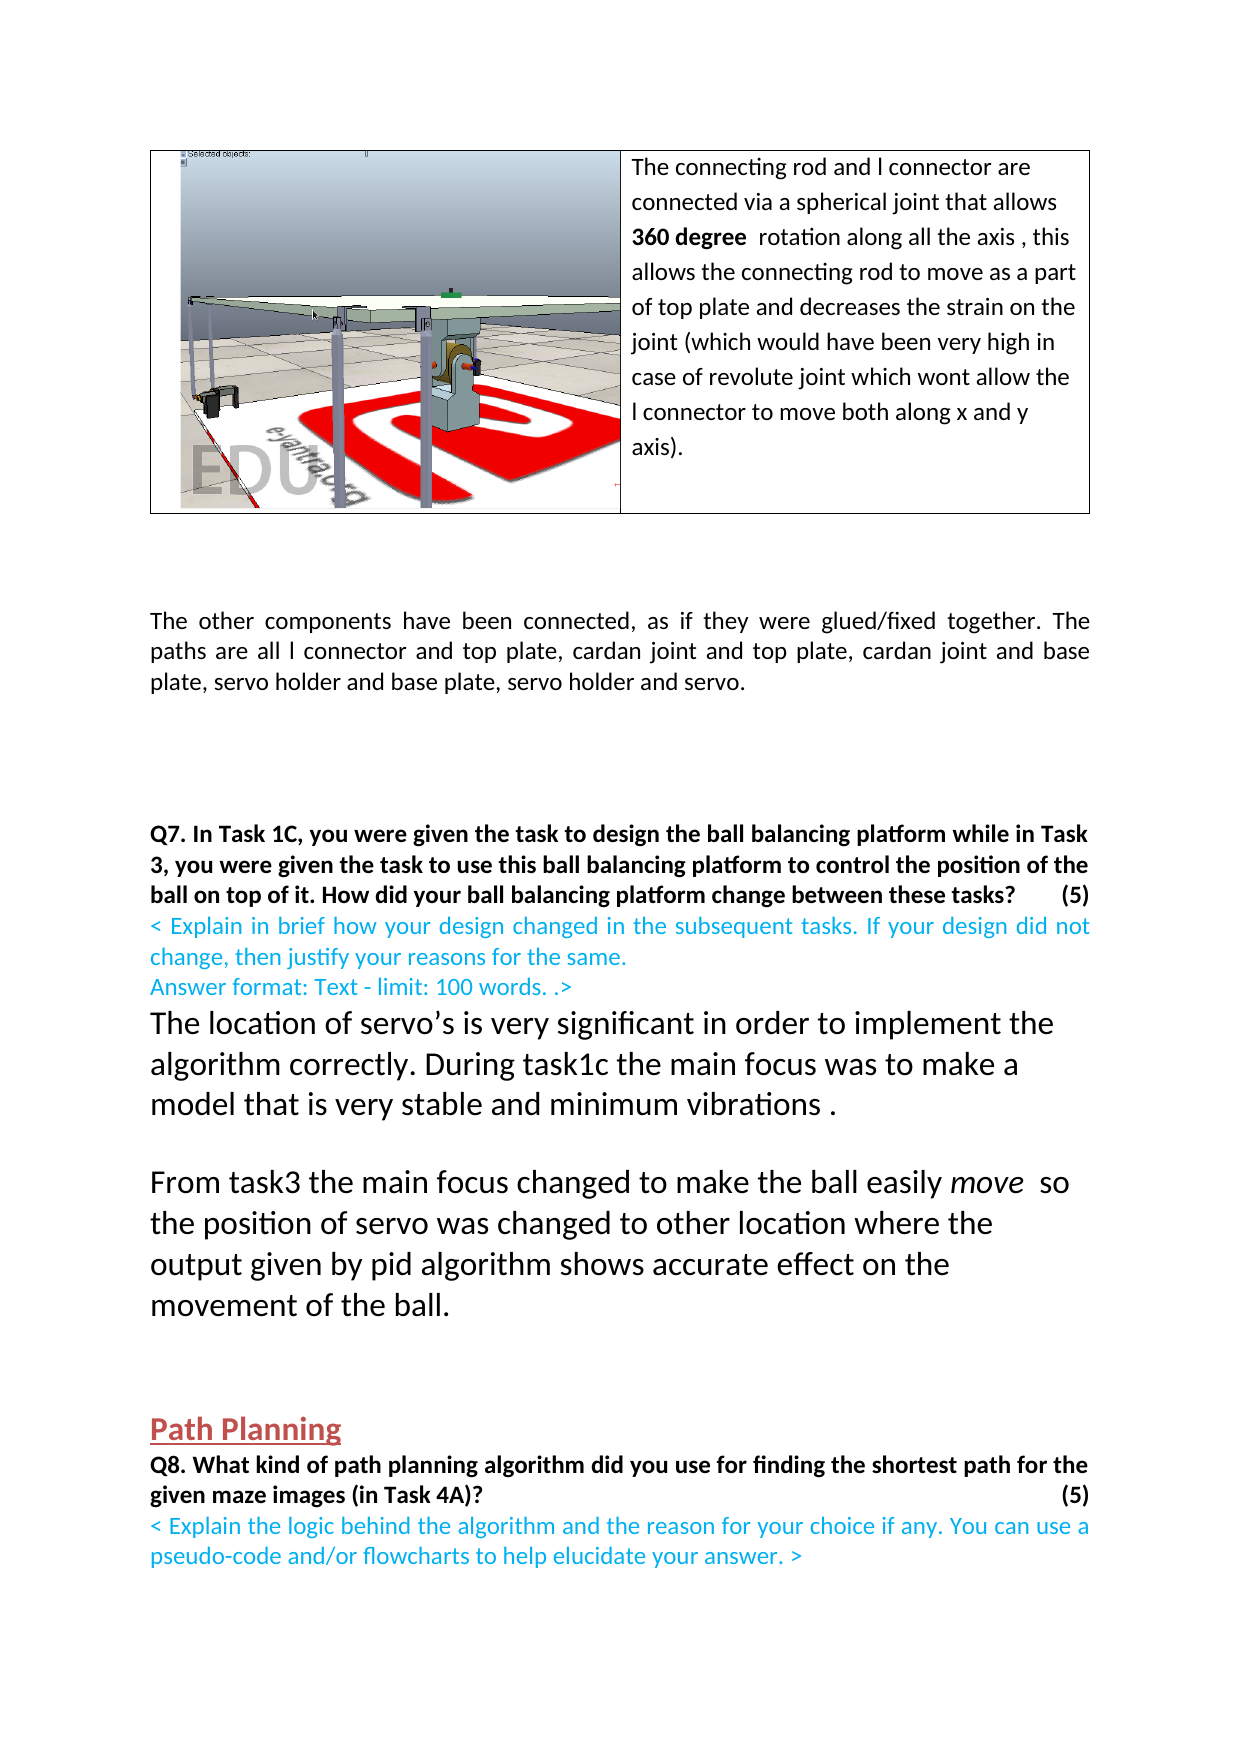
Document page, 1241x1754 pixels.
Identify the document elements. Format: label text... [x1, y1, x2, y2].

subtitle From task3 the main focus changed to make the ball easily move so the position of servo was changed to other location where the output given by pid algorithm shows accurate effect on the movement of the ball. [150, 1161, 1090, 1324]
text Q8. What kind of path planning algorithm did you use for finding the shortest path for the given maze images (in Task 4A)? (5) [150, 1449, 1090, 1510]
text The other components have been connected, as if they were glued/fixed together. The paths are all l connector and top plate, cardan joint and top plate, cardan joint and base plate, servo holder and base plate, servo holder and servo. [150, 605, 1090, 697]
text < Explain the logic behind the algorithm and the reason for your choice if any. You can use a pseudo-code and/or flowcharts to help elucidate your answer. > [150, 1510, 1090, 1571]
text Q7. In Task 1C, you were given the task to design the ball balancing platform while in Task 3, you were given the task to use this ball balancing platform to control the position of the ball on top of it. How did your ball balancing platform change between these tasks? (5) [150, 819, 1090, 910]
text The location of servo’s is very significant in order to implement the algorithm correctly. During task1c the main focus was to make a model that is very stable and minimum vibrations . [150, 1002, 1090, 1124]
text Answer format: Text - limit: 100 words. .> [150, 971, 1090, 1002]
table_header The connecting rod and l connector are connected via a spherical joint that allows 360 degree rotation along all the axis , this allows the connecting rod to move as a part of top plate and decreases the strain on the joint (which would have been very high in case of revolute joint which wont allow the l connector to move both along x and y axis). [621, 151, 1089, 513]
text Path Planning [150, 1408, 1090, 1449]
table_header [151, 151, 620, 513]
text < Explain in brief how your design changed in the subsequent tasks. If your design did not change, then justify your reasons for the same. [150, 910, 1090, 971]
